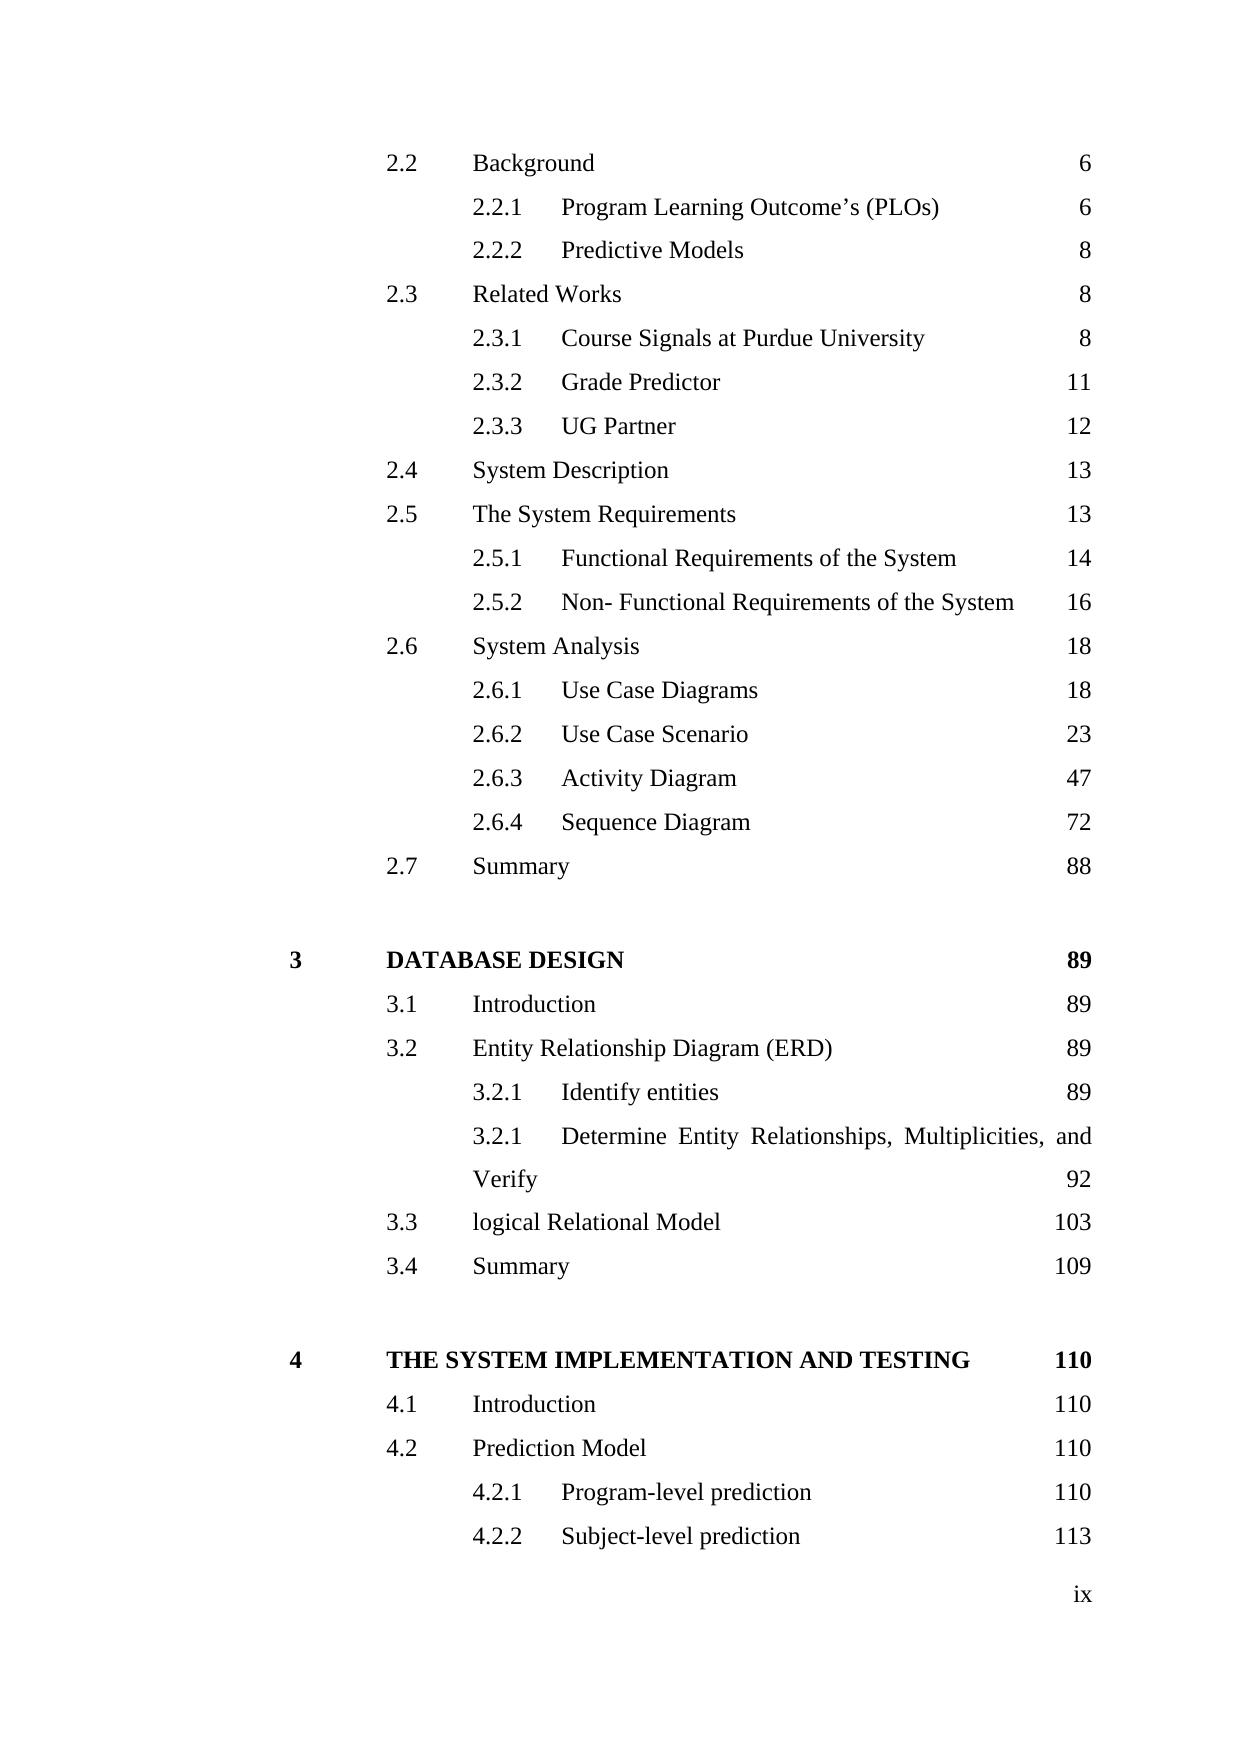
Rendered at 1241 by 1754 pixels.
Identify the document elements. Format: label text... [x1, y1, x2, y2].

text 2.2.1 Program Learning Outcome’s (PLOs) 6 [472, 192, 1092, 220]
text 4 THE SYSTEM IMPLEMENTATION AND TESTING 110 [289, 1345, 1092, 1374]
text 2.5.1 Functional Requirements of the System 14 [472, 543, 1092, 572]
text 4.2 Prediction Model 110 [386, 1433, 1092, 1462]
text 3.1 Introduction 89 [386, 989, 1092, 1018]
text 2.2 Background 6 [386, 148, 1092, 176]
text 4.2.1 Program-level prediction 110 [472, 1477, 1092, 1506]
text 2.6.1 Use Case Diagrams 18 [472, 675, 1092, 704]
text 2.5 The System Requirements 13 [386, 499, 1092, 528]
text 2.2.2 Predictive Models 8 [472, 236, 1092, 264]
text 2.3 Related Works 8 [386, 279, 1092, 308]
text 2.6 System Analysis 18 [640, 631, 1092, 660]
text 2.4 System Description 13 [386, 455, 1092, 484]
text 2.7 Summary 88 [386, 851, 1092, 880]
text 3.3 logical Relational Model 103 [386, 1207, 1092, 1236]
text 2.5.2 Non- Functional Requirements of the System 16 [472, 587, 1092, 616]
text 3.2.1 Determine Entity Relationships, Multiplicities, and Verify 92 [472, 1121, 1092, 1193]
text 2.3.1 Course Signals at Purdue University 8 [472, 323, 1092, 352]
text 3.2.1 Identify entities 89 [472, 1077, 1092, 1106]
text 4.1 Introduction 110 [386, 1389, 1092, 1418]
text 3.4 Summary 109 [386, 1251, 1092, 1280]
text 2.3.3 UG Partner 12 [472, 411, 1092, 440]
text 3.2 Entity Relationship Diagram (ERD) 89 [386, 1033, 1092, 1062]
text 2.6 System Analysis 18 [386, 631, 473, 660]
text 3 DATABASE DESIGN 89 [289, 945, 1092, 974]
text 4.2.2 Subject-level prediction 113 [472, 1521, 1092, 1549]
text 2.3.2 Grade Predictor 11 [472, 367, 1092, 396]
text 2.6.3 Activity Diagram 47 [472, 763, 1092, 792]
text 2.6.2 Use Case Scenario 23 [472, 719, 1092, 748]
text 2.6.4 Sequence Diagram 72 [472, 807, 1092, 836]
